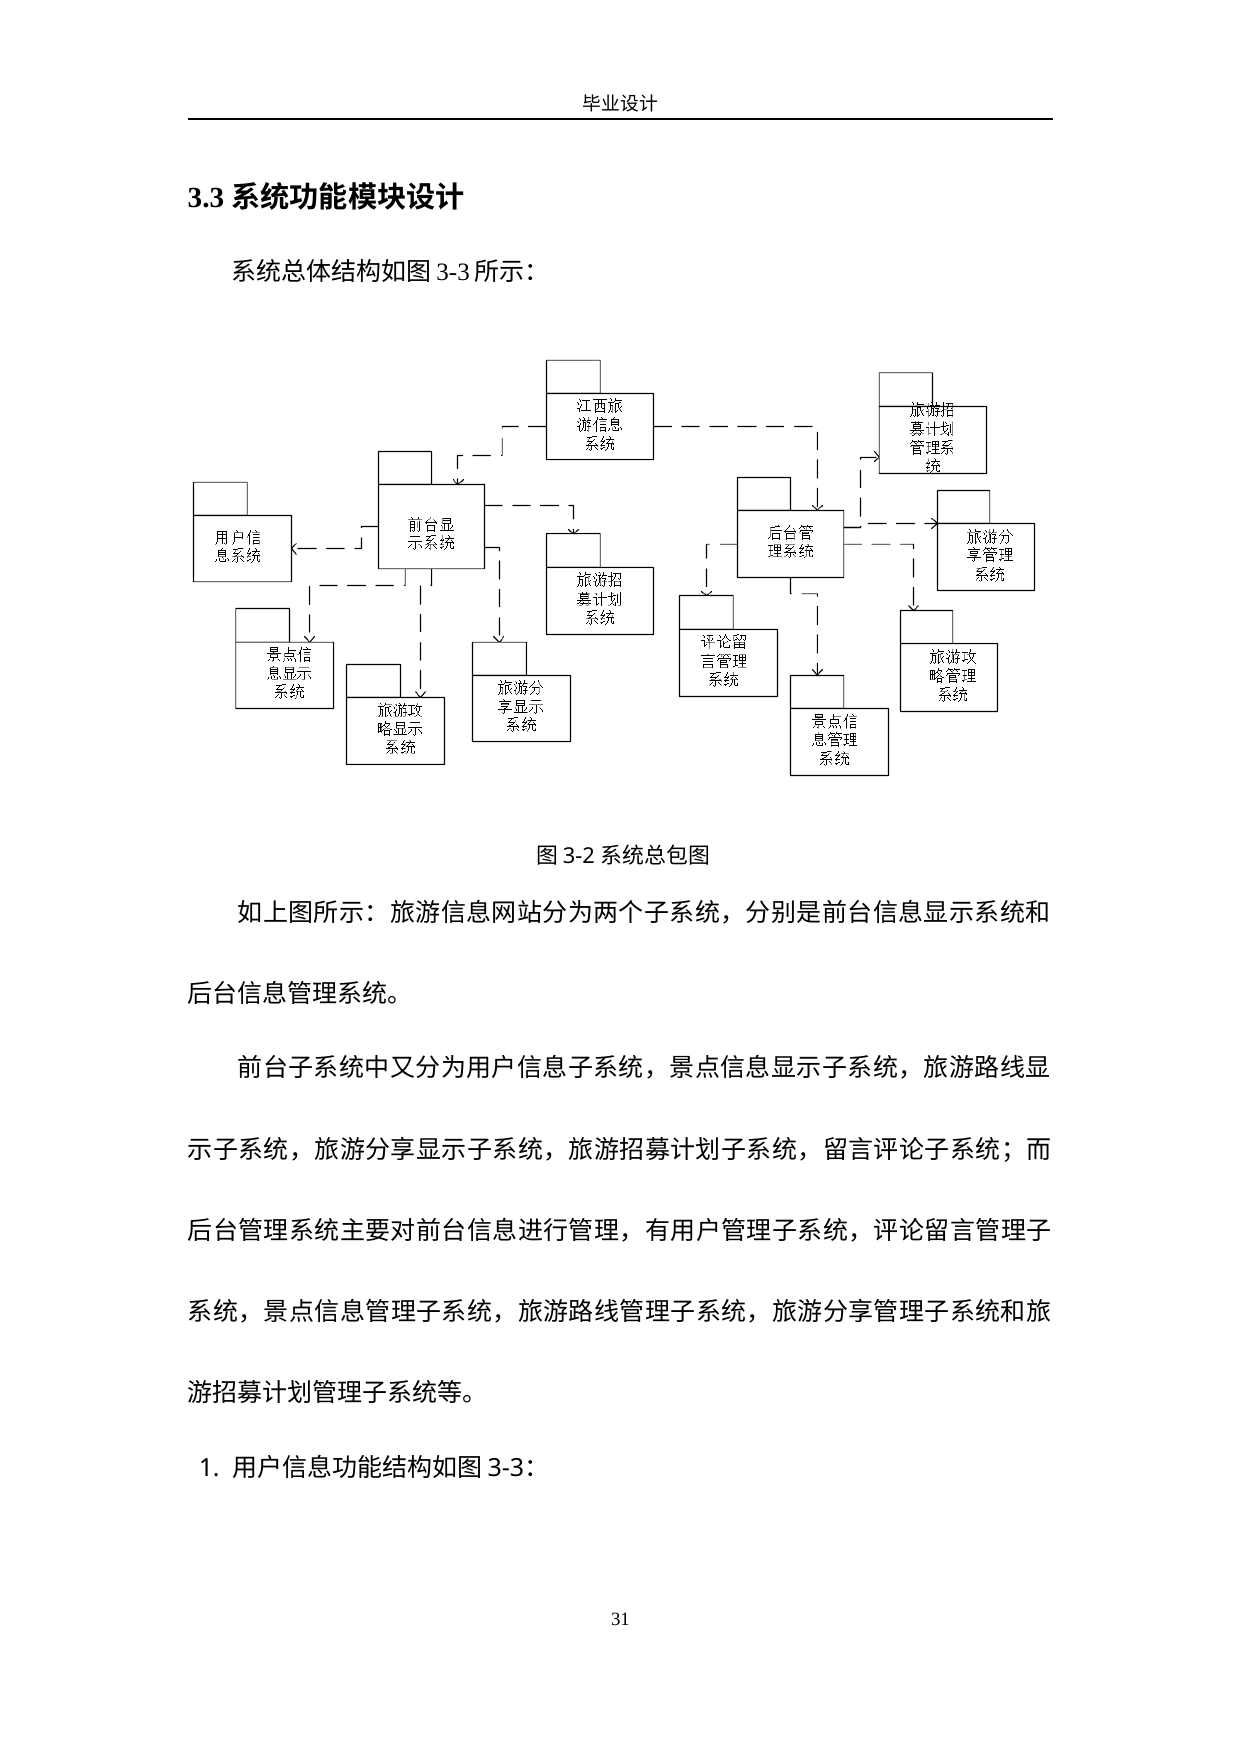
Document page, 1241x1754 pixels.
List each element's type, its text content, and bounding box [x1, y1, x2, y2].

text 图3-2 系统总包图 [187, 838, 1053, 870]
text 系统总体结构如图3-3所示： [187, 237, 1053, 302]
picture [187, 311, 1043, 827]
text 如上图所示：旅游信息网站分为两个子系统，分别是前台信息显示系统和后台信息管理系统。 [187, 878, 1053, 1024]
list 用户信息功能结构如图3-3： [198, 1433, 1053, 1498]
text 前台子系统中又分为用户信息子系统，景点信息显示子系统，旅游路线显示子系统，旅游分享显示子系统，旅游招募计划子系统，留言评论子系统；而后台管理系统主要对前台信息进行管理，有用户管理子系统，评论留言管理子系统，景点信息管理子系统，旅游路线管理子系统，旅游分享管理子系统和旅游招募计划管理子系统等。 [187, 1033, 1053, 1423]
subtitle 3.3 系统功能模块设计 [187, 162, 1053, 227]
